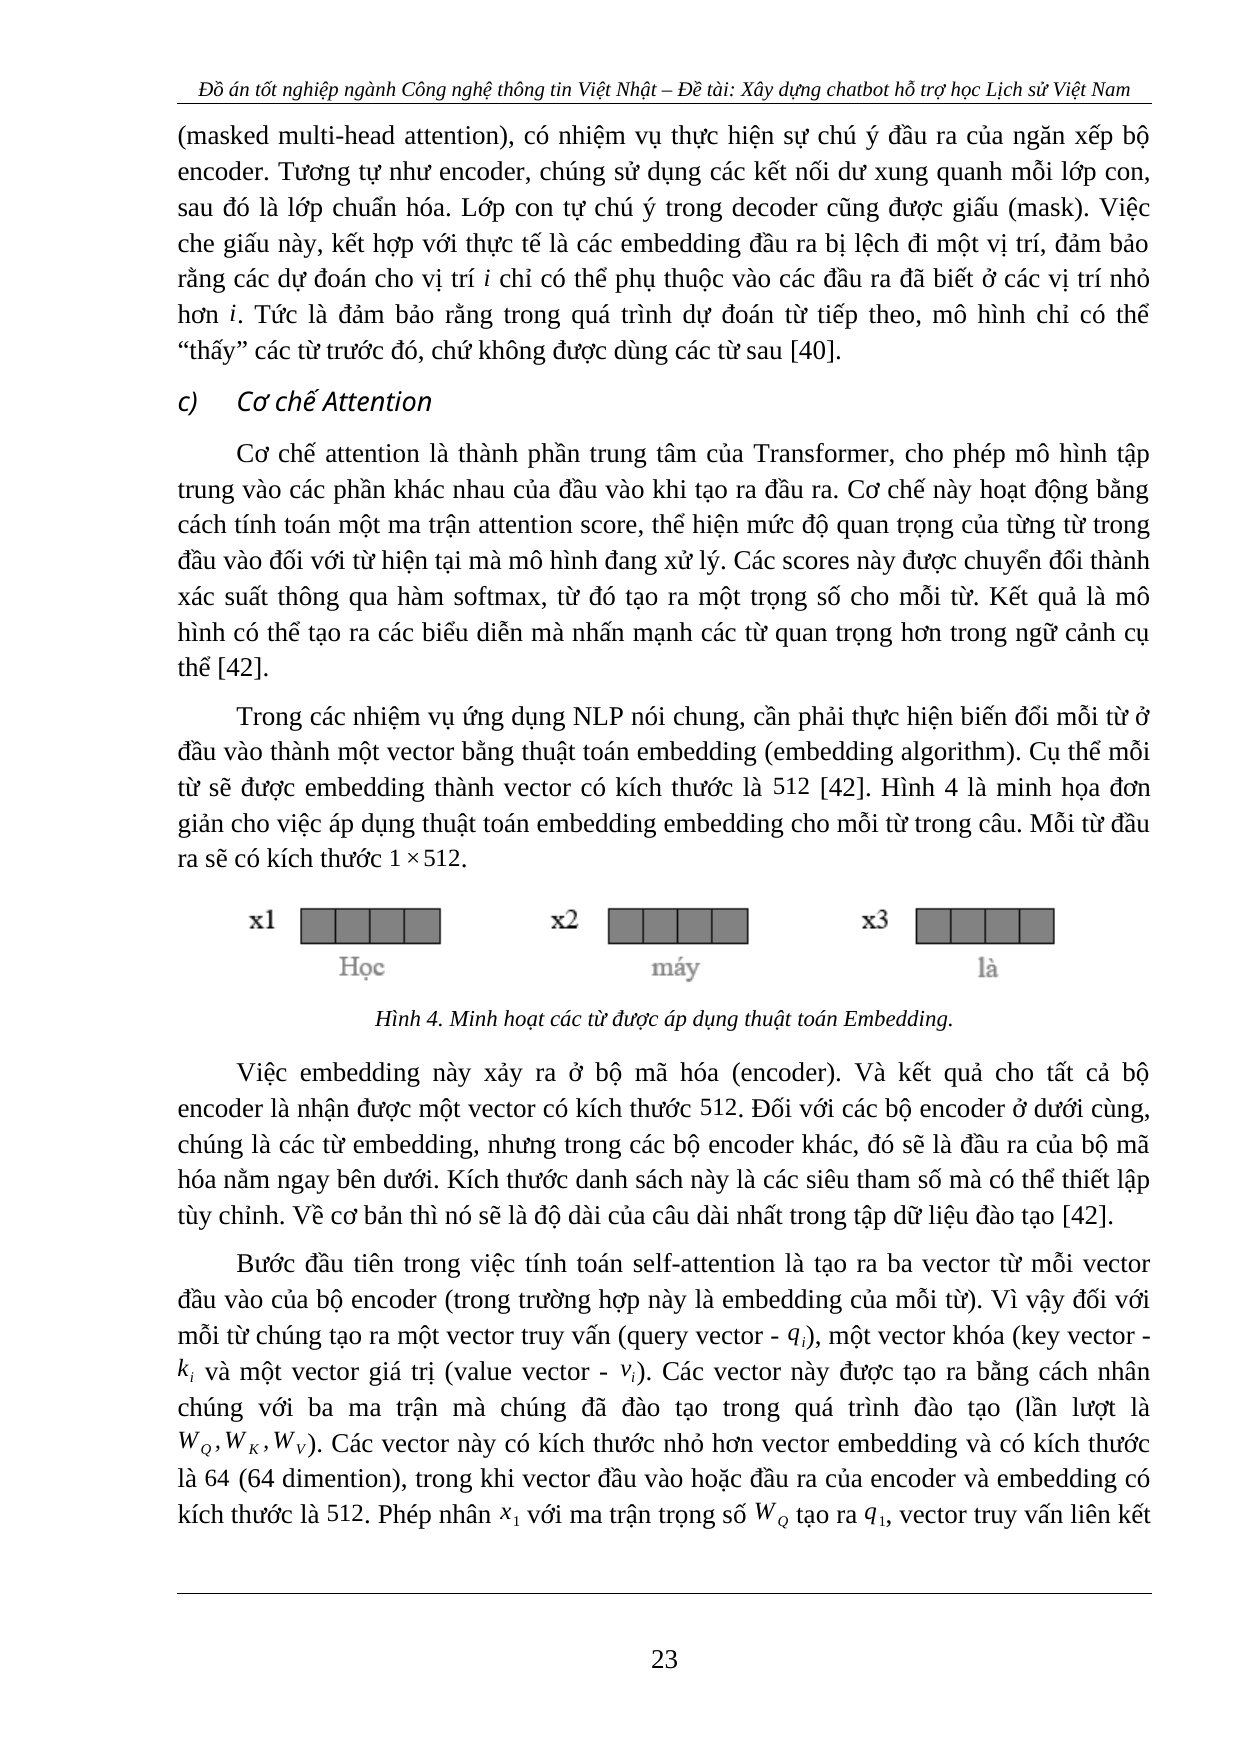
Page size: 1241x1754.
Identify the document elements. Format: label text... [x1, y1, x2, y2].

text Trong các nhiệm vụ ứng dụng NLP nói chung, cần phải thực hiện biến đổi mỗi từ ở đầu vào thành một vector bằng thuật toán embedding (embedding algorithm). Cụ thể mỗi từ sẽ được embedding thành vector có kích thước là . Hình 4 là minh họa đơn giản cho việc áp dụng thuật toán embedding embedding cho mỗi từ trong câu. Mỗi từ đầu ra sẽ có kích thước . [177, 699, 1152, 874]
text Cơ chế attention là thành phần trung tâm của Transformer, cho phép mô hình tập trung vào các phần khác nhau của đầu vào khi tạo ra đầu ra. Cơ chế này hoạt động bằng cách tính toán một ma trận attention score, thể hiện mức độ quan trọng của từng từ trong đầu vào đối với từ hiện tại mà mô hình đang xử lý. Các scores này được chuyển đổi thành xác suất thông qua hàm softmax, từ đó tạo ra một trọng số cho mỗi từ. Kết quả là mô hình có thể tạo ra các biểu diễn mà nhấn mạnh các từ quan trọng hơn trong ngữ cảnh cụ thể . [177, 437, 1152, 682]
text Việc embedding này xảy ra ở bộ mã hóa (encoder). Và kết quả cho tất cả bộ encoder là nhận được một vector có kích thước . Đối với các bộ encoder ở dưới cùng, chúng là các từ embedding, nhưng trong các bộ encoder khác, đó sẽ là đầu ra của bộ mã hóa nằm ngay bên dưới. Kích thước danh sách này là các siêu tham số mà có thể thiết lập tùy chỉnh. Về cơ bản thì nó sẽ là độ dài của câu dài nhất trong tập dữ liệu đào tạo . [177, 1056, 1152, 1230]
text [177, 119, 1152, 365]
subtitle Cơ chế Attention [177, 382, 1152, 419]
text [177, 1247, 1152, 1529]
text Hình 4. Minh hoạt các từ được áp dụng thuật toán Embedding. [177, 1005, 1152, 1032]
